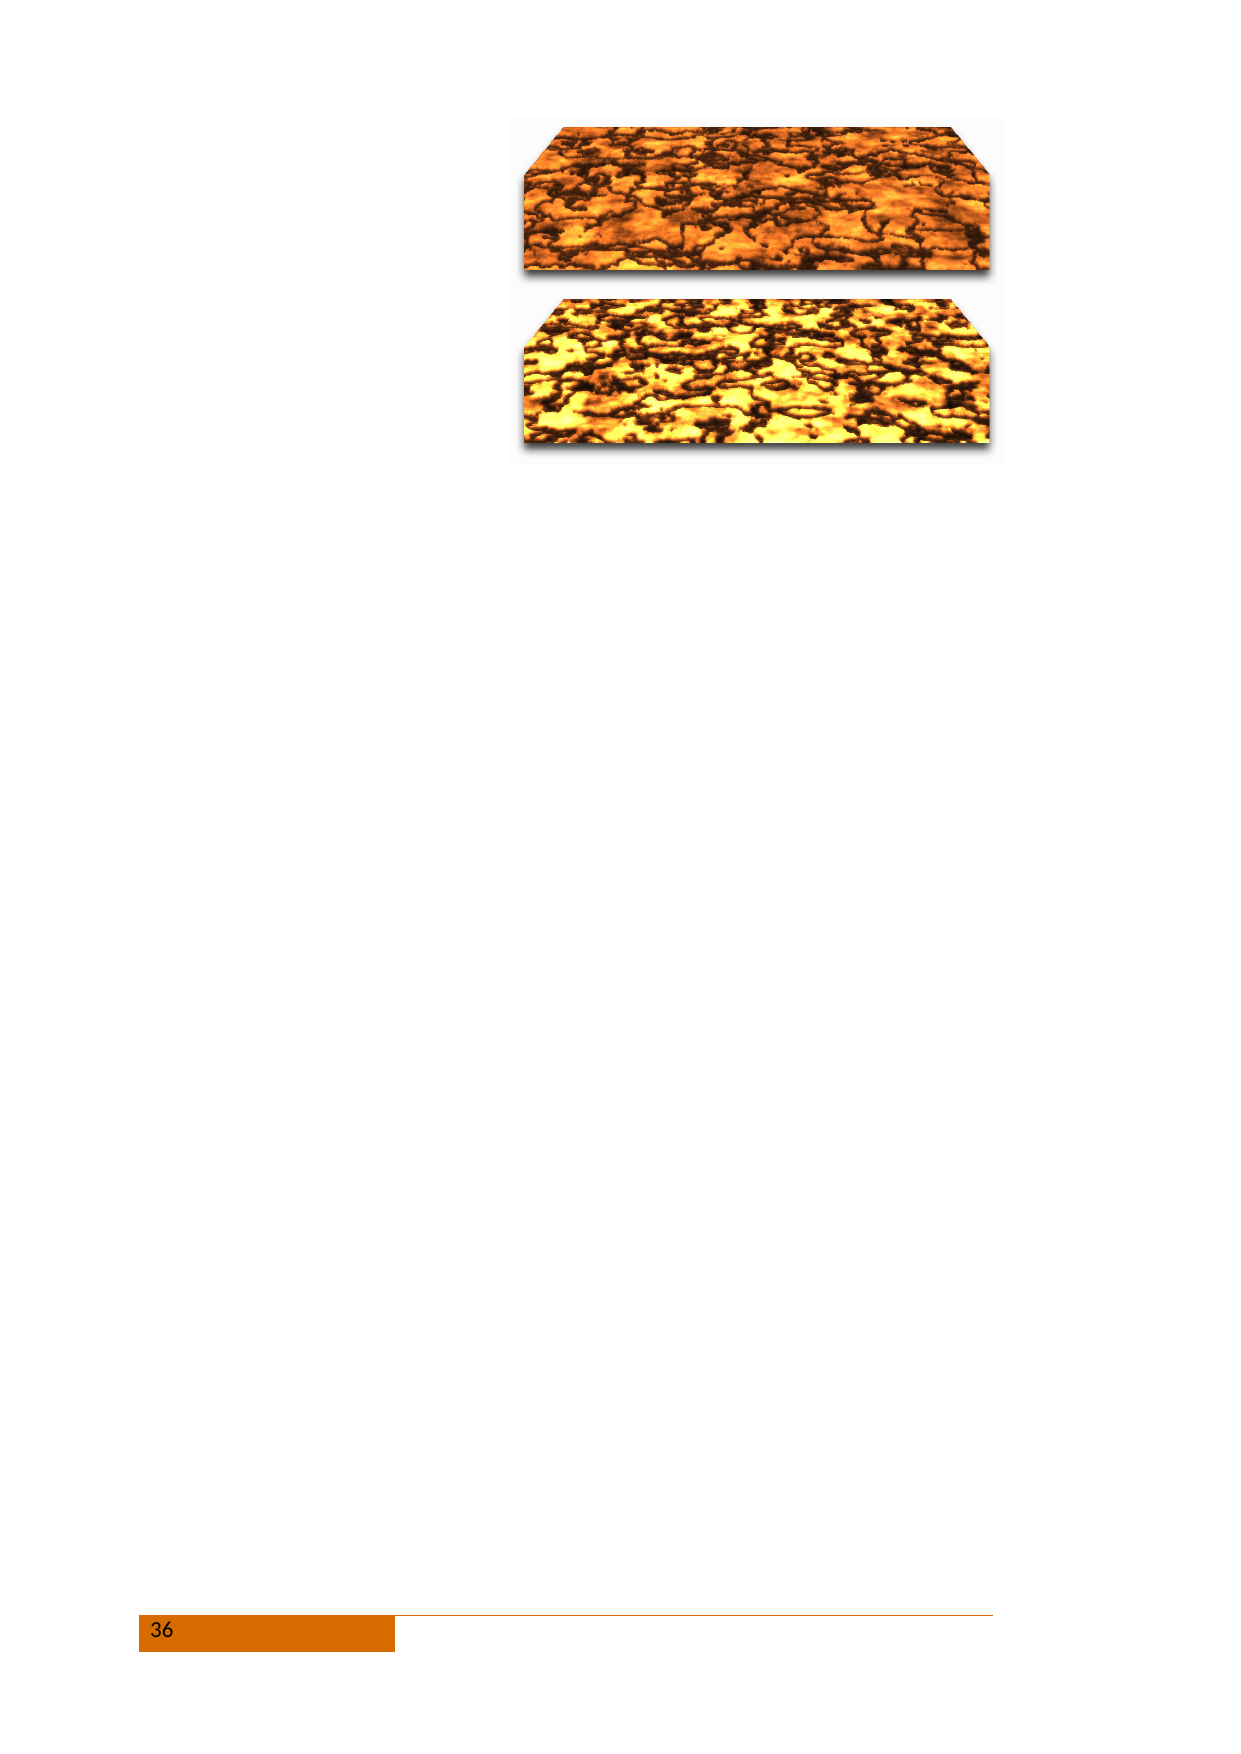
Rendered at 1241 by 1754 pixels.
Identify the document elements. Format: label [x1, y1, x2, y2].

picture [509, 118, 1004, 464]
